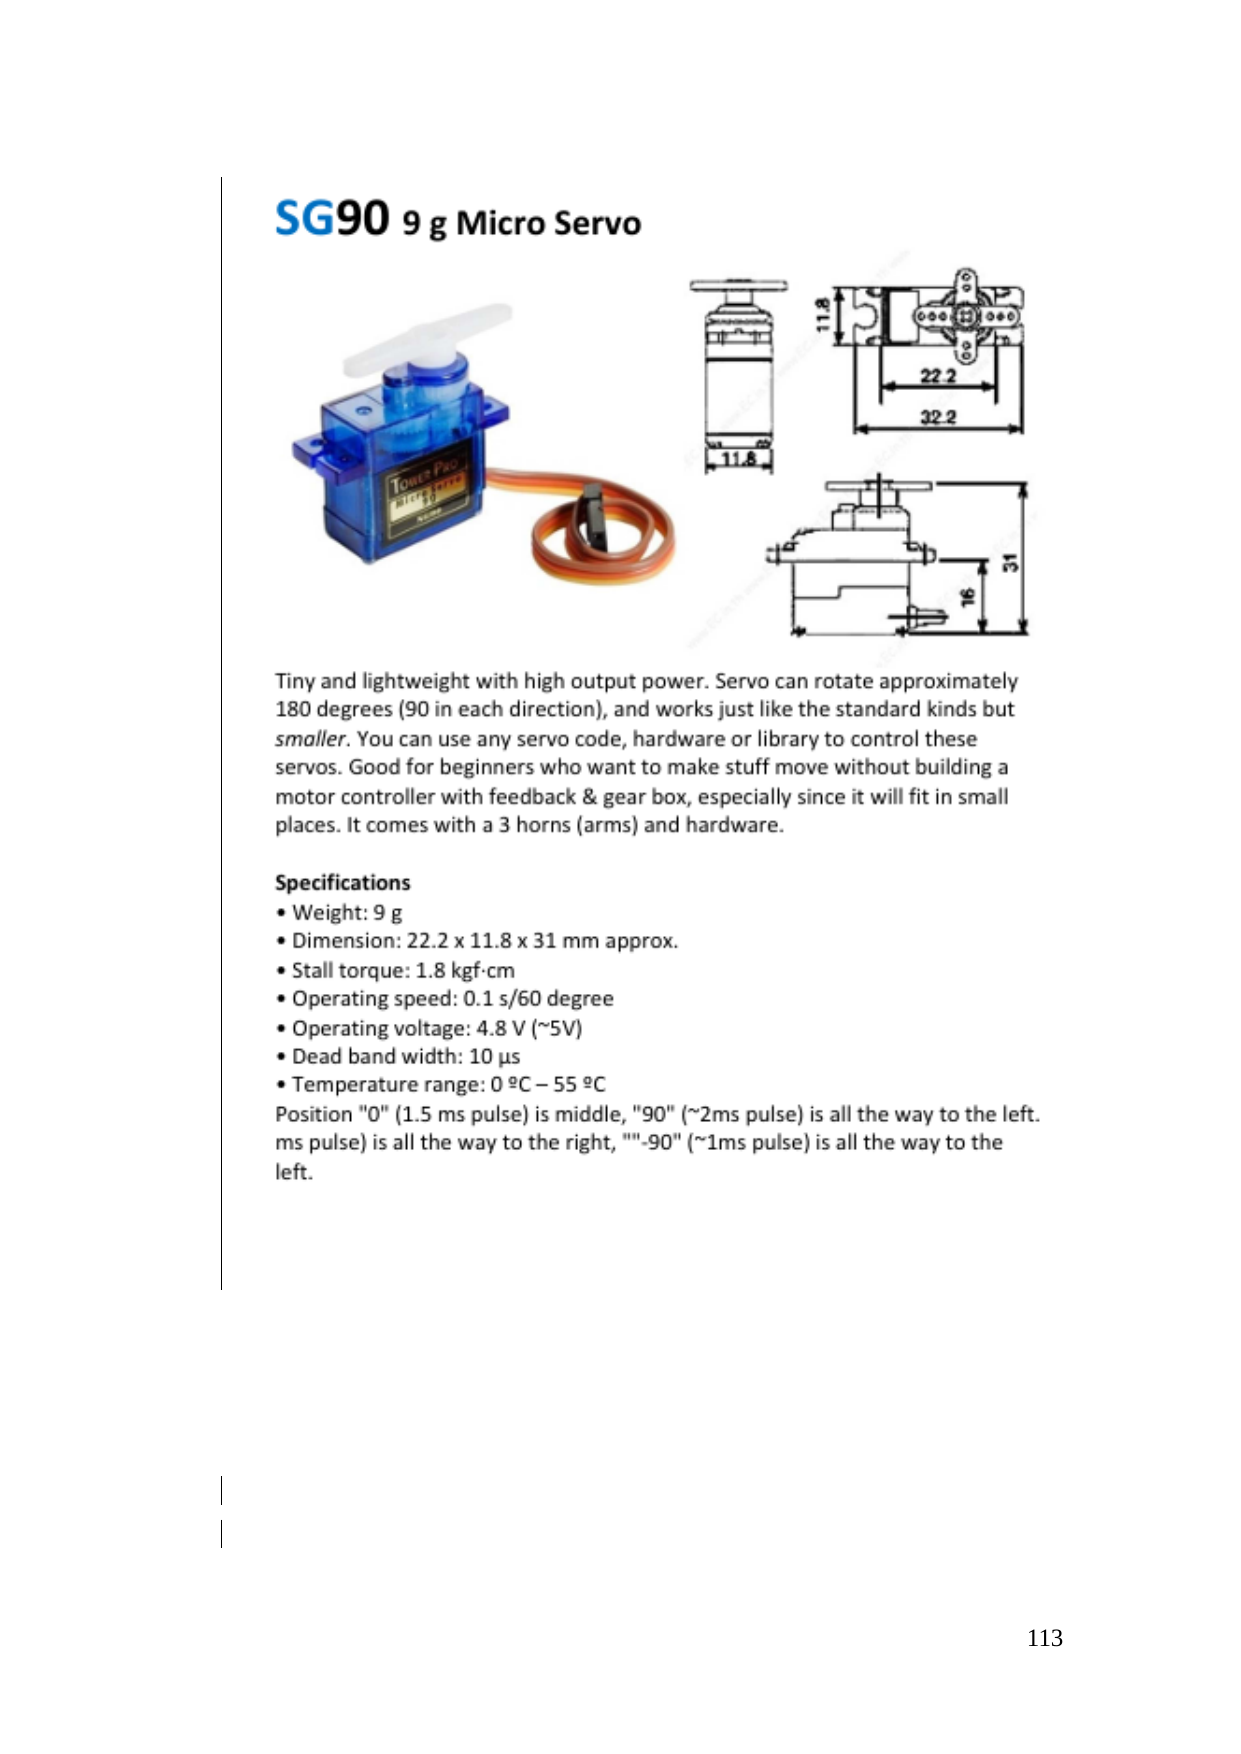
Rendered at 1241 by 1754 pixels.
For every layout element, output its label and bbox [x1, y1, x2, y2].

picture [236, 177, 1063, 1290]
